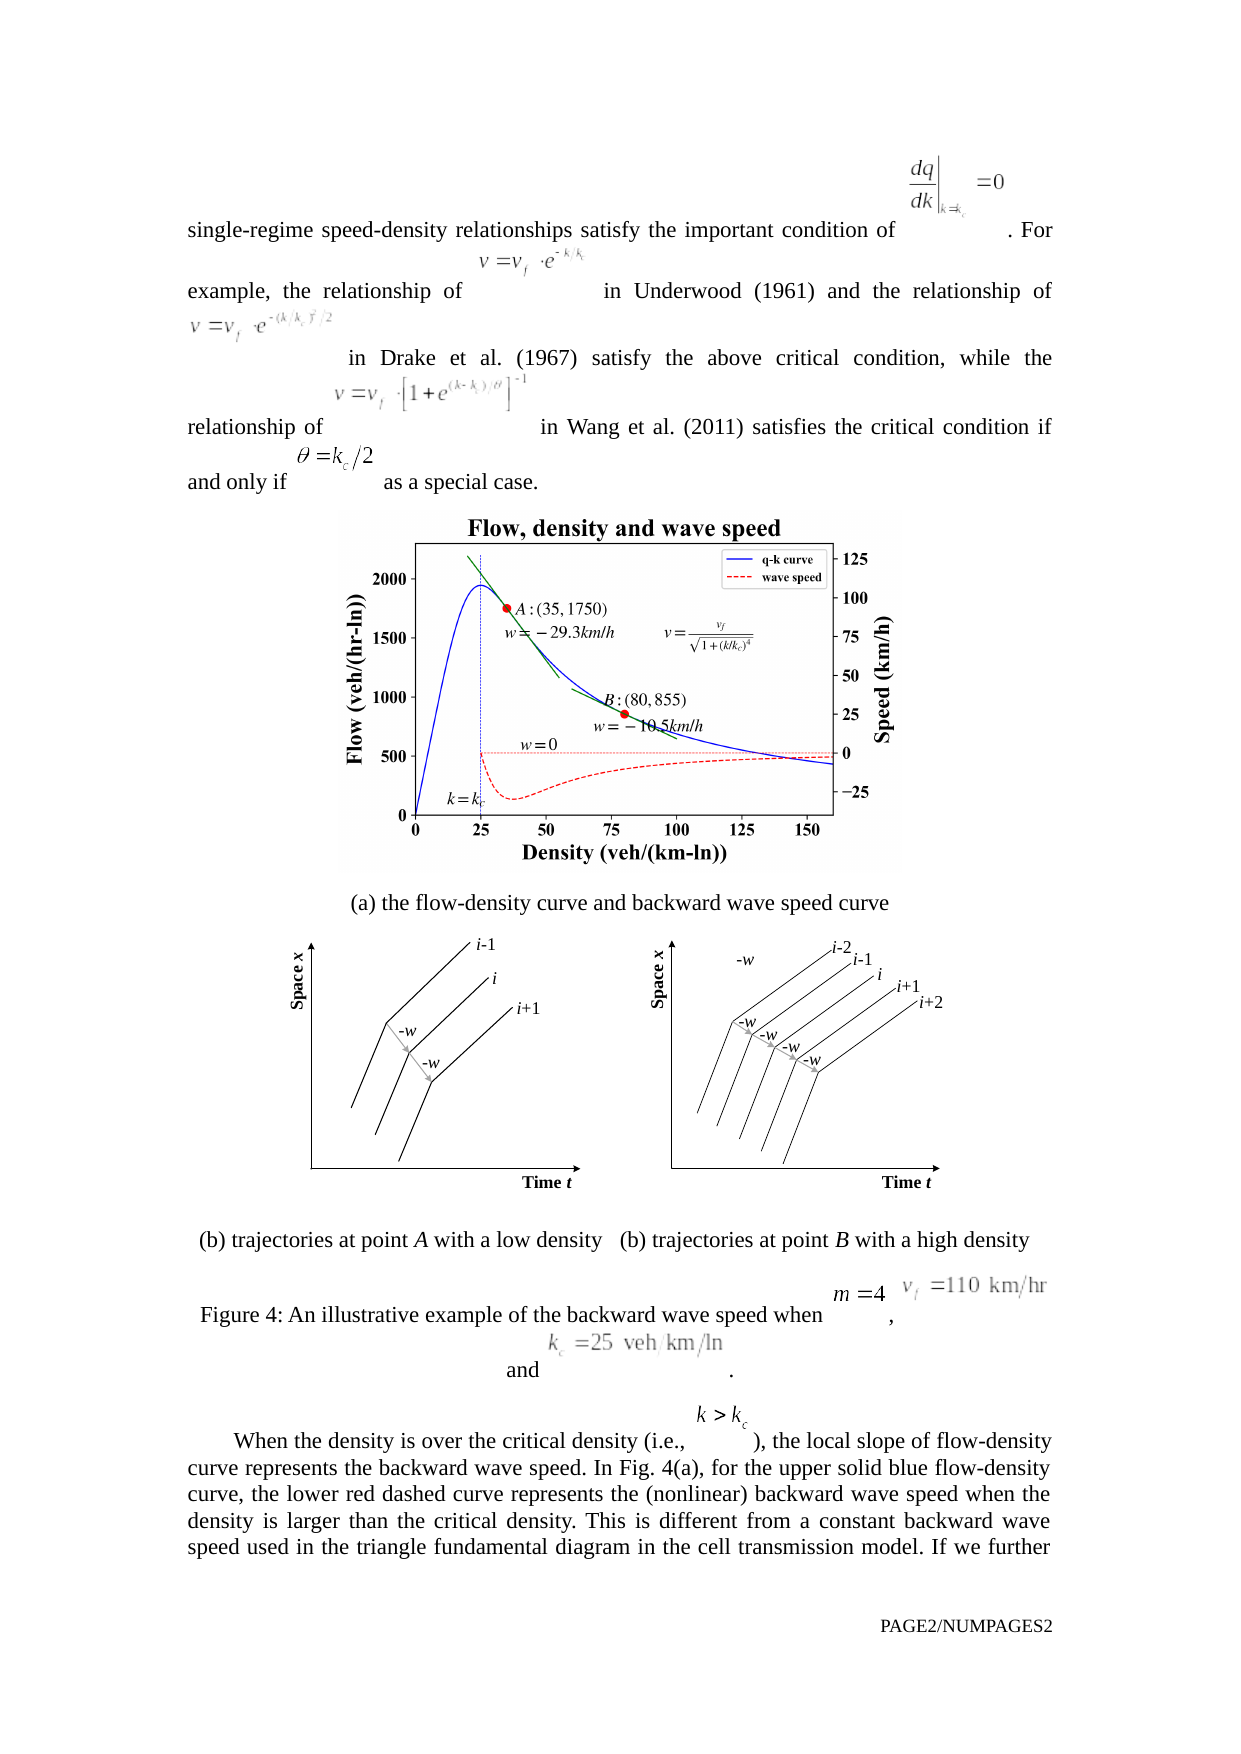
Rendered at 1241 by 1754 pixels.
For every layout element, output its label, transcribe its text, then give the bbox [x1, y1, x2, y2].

text (b) trajectories at point A with a low density (b) trajectories at point B with a high density [187, 1226, 1053, 1253]
text Figure 4: An illustrative example of the backward wave speed when , and . [187, 1269, 1053, 1382]
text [187, 1399, 1053, 1559]
text (a) the flow-density curve and backward wave speed curve [187, 889, 1053, 915]
picture [338, 510, 903, 873]
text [187, 150, 1053, 494]
